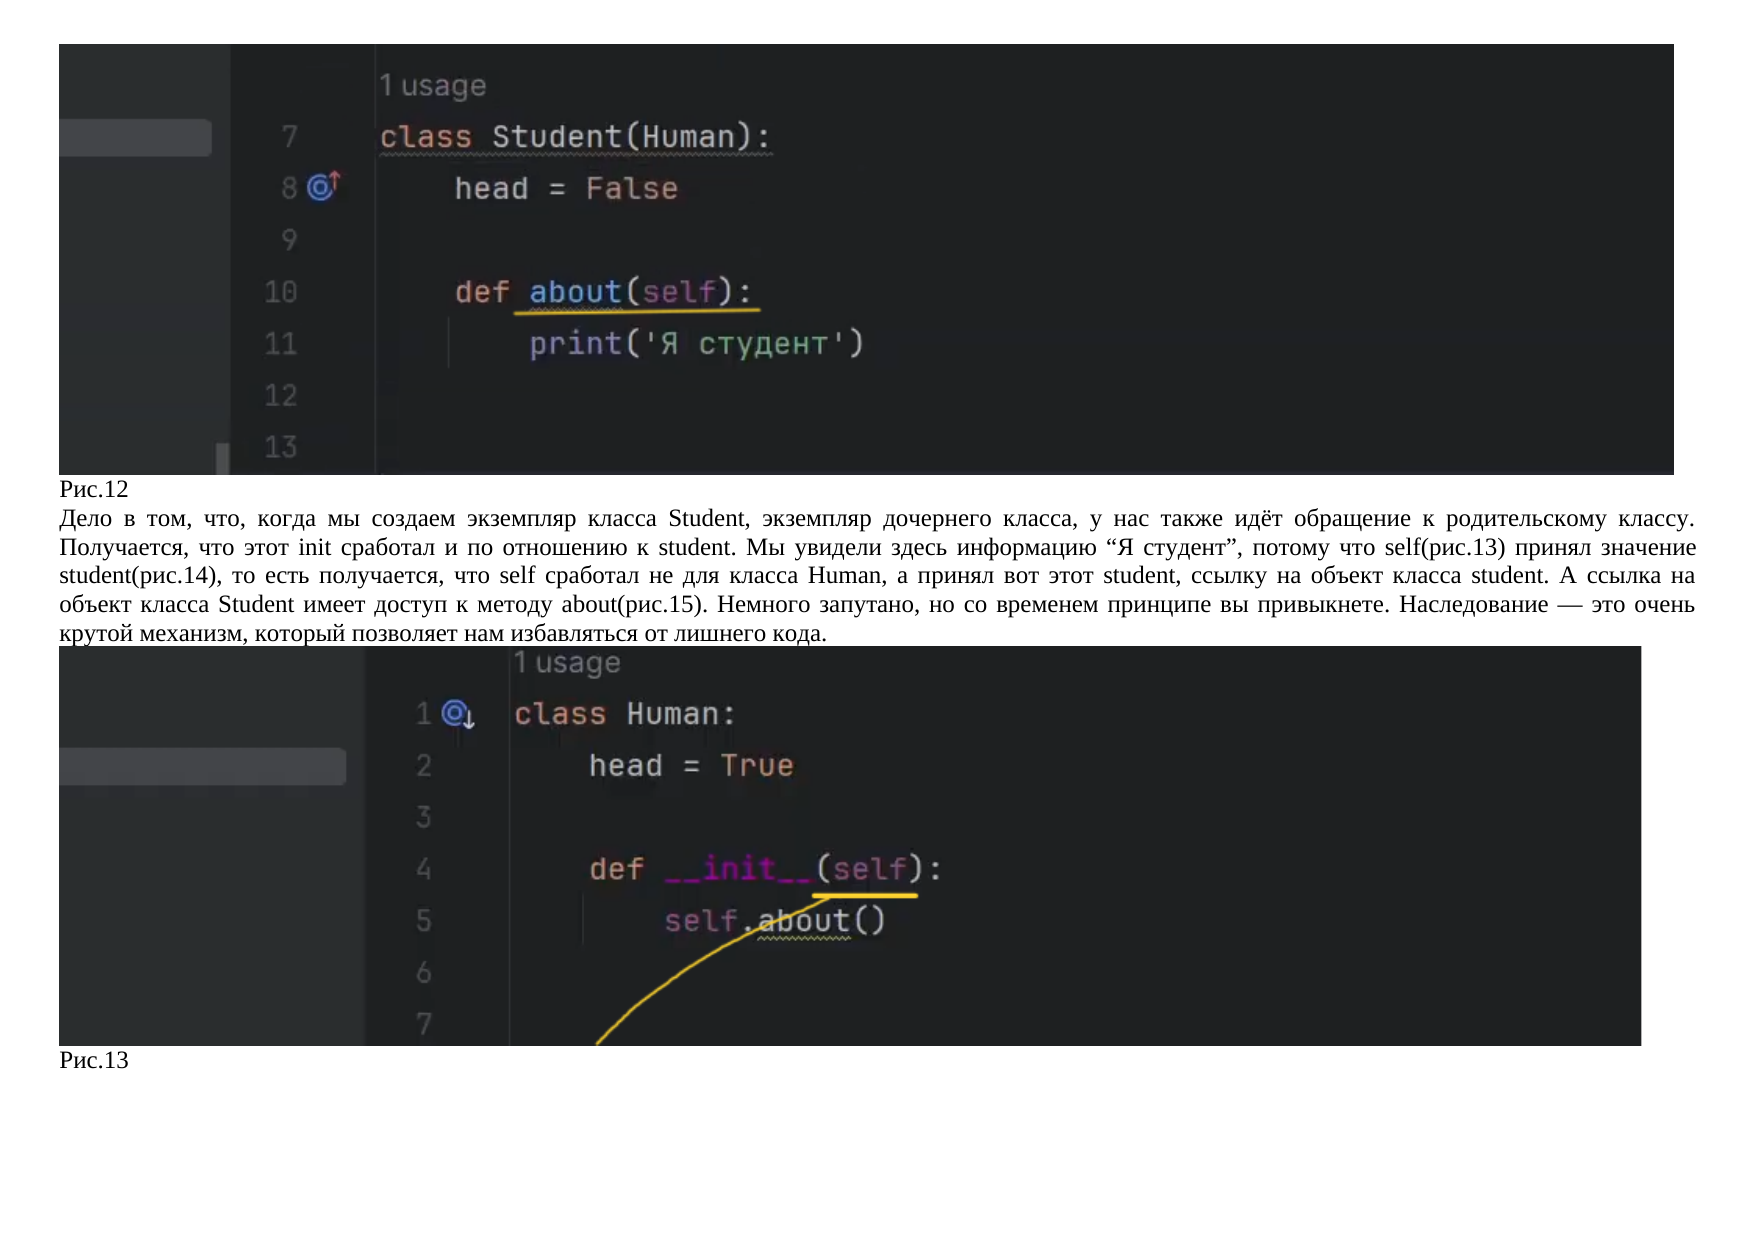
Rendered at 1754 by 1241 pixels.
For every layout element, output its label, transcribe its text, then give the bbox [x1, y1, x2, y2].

picture [59, 646, 1642, 1046]
text Дело в том, что, когда мы создаем экземпляр класса Student, экземпляр дочернего класса, у нас также идёт обращение к родительскому классу. Получается, что этот init сработал и по отношению к student. Мы увидели здесь информацию “Я студент”, потому что self(рис.13) принял значение student(рис.14), то есть получается, что self сработал не для класса Human, а принял вот этот student, ссылку на объект класса student. А ссылка на объект класса Student имеет доступ к методу about(рис.15). Немного запутано, но со временем принципе вы привыкнете. Наследование — это очень крутой механизм, который позволяет нам избавляться от лишнего кода. [59, 503, 1698, 647]
picture [59, 44, 1674, 475]
text Рис.12 [59, 474, 1698, 503]
text Рис.13 [59, 1046, 1698, 1074]
